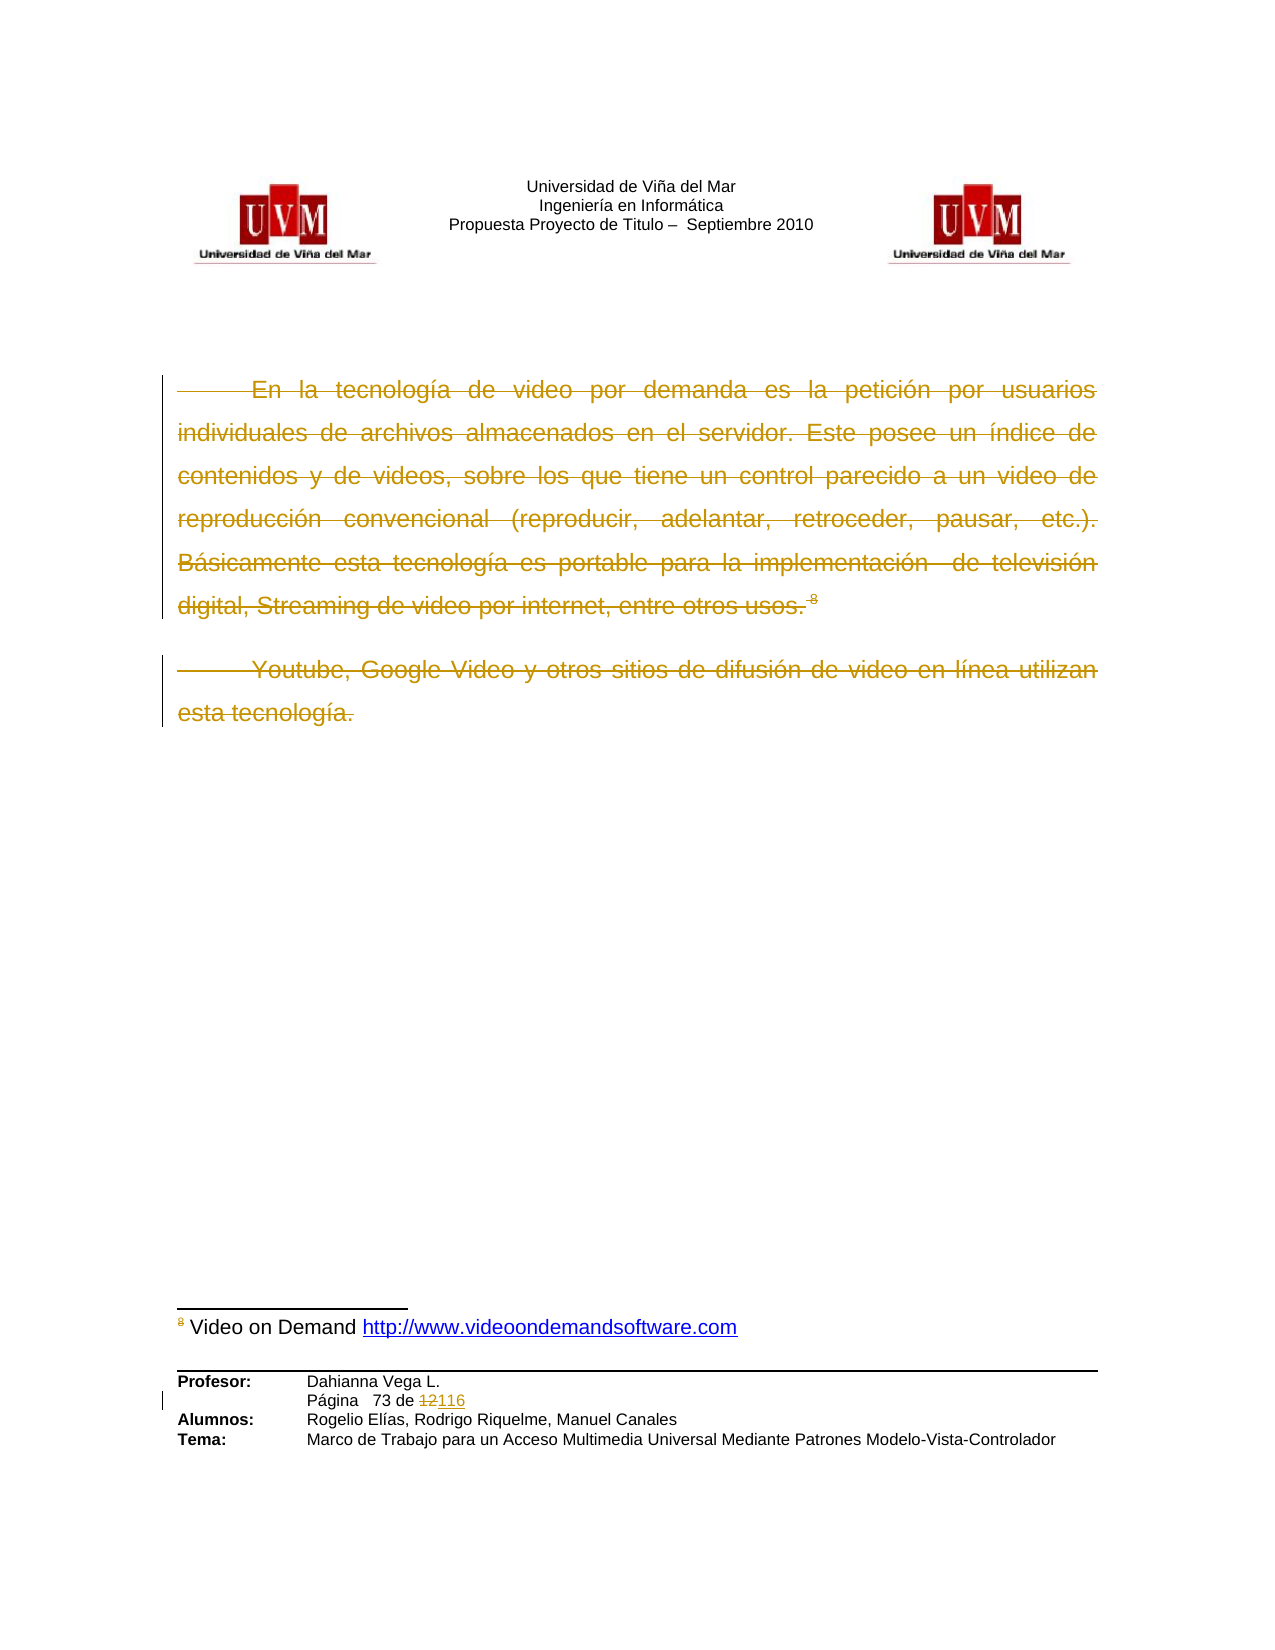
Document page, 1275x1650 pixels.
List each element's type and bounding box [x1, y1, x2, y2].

picture [871, 176, 1084, 267]
picture [177, 176, 390, 267]
